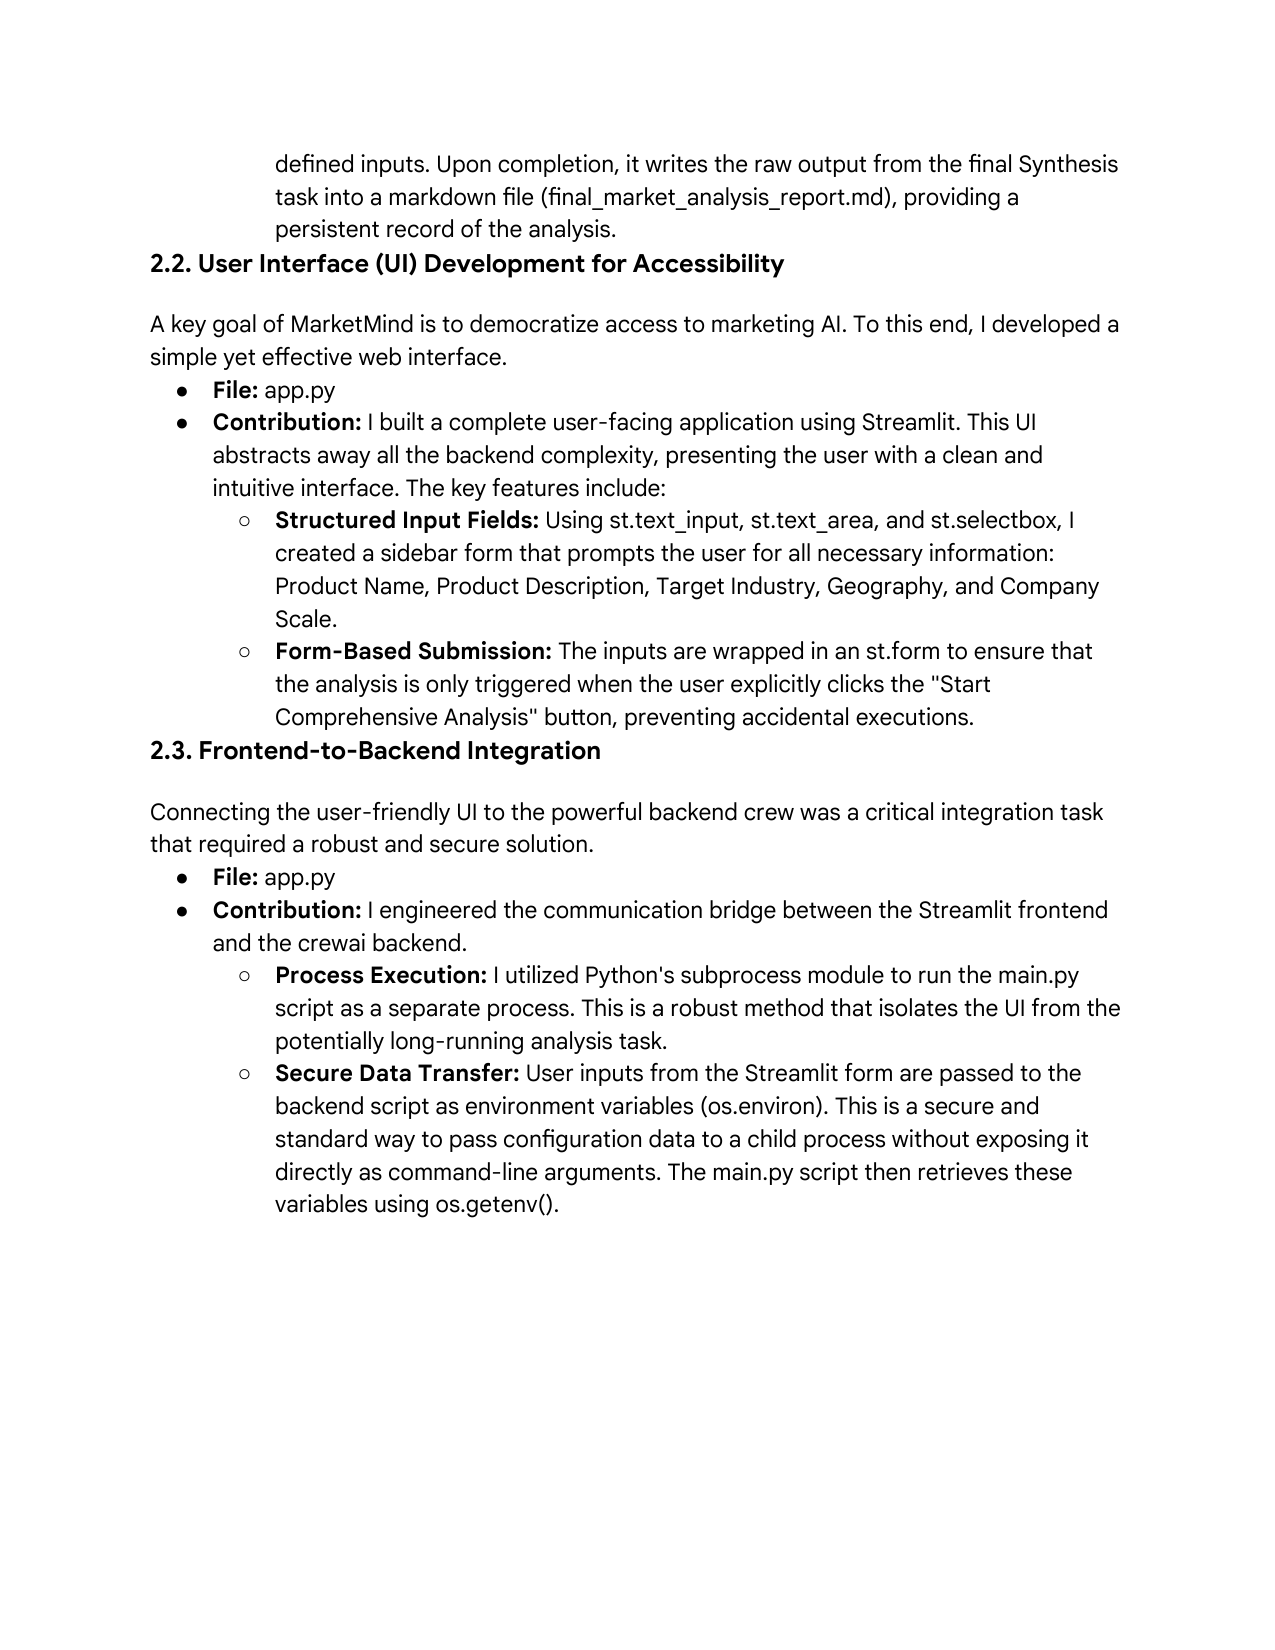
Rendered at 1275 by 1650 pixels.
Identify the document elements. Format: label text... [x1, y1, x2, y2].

subtitle 2.3. Frontend-to-Backend Integration [150, 736, 1125, 767]
list Contribution: I built a complete user-facing application using Streamlit. This UI abstracts away all the backend complexity, presenting the user with a clean and intuitive interface. The key features include: [175, 408, 1125, 503]
list Process Execution: I utilized Python's subprocess module to run the main.py script as a separate process. This is a robust method that isolates the UI from the potentially long-running analysis task. [237, 961, 1125, 1056]
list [237, 150, 1125, 244]
list File: app.py [175, 376, 1125, 404]
text Connecting the user-friendly UI to the powerful backend crew was a critical integration task that required a robust and secure solution. [150, 798, 1125, 859]
list Contribution: I engineered the communication bridge between the Streamlit frontend and the crewai backend. [175, 896, 1125, 957]
list Structured Input Fields: Using st.text_input, st.text_area, and st.selectbox, I created a sidebar form that prompts the user for all necessary information: Product Name, Product Description, Target Industry, Geography, and Company Scale. [237, 507, 1125, 633]
subtitle 2.2. User Interface (UI) Development for Accessibility [150, 248, 1125, 279]
list Secure Data Transfer: User inputs from the Streamlit form are passed to the backend script as environment variables (os.environ). This is a secure and standard way to pass configuration data to a child process without exposing it directly as command-line arguments. The main.py script then retrieves these variables using os.getenv(). [237, 1059, 1125, 1219]
list File: app.py [175, 863, 1125, 892]
list Form-Based Submission: The inputs are wrapped in an st.form to ensure that the analysis is only triggered when the user explicitly clicks the "Start Comprehensive Analysis" button, preventing accidental executions. [237, 637, 1125, 732]
text A key goal of MarketMind is to democratize access to marketing AI. To this end, I developed a simple yet effective web interface. [150, 310, 1125, 372]
